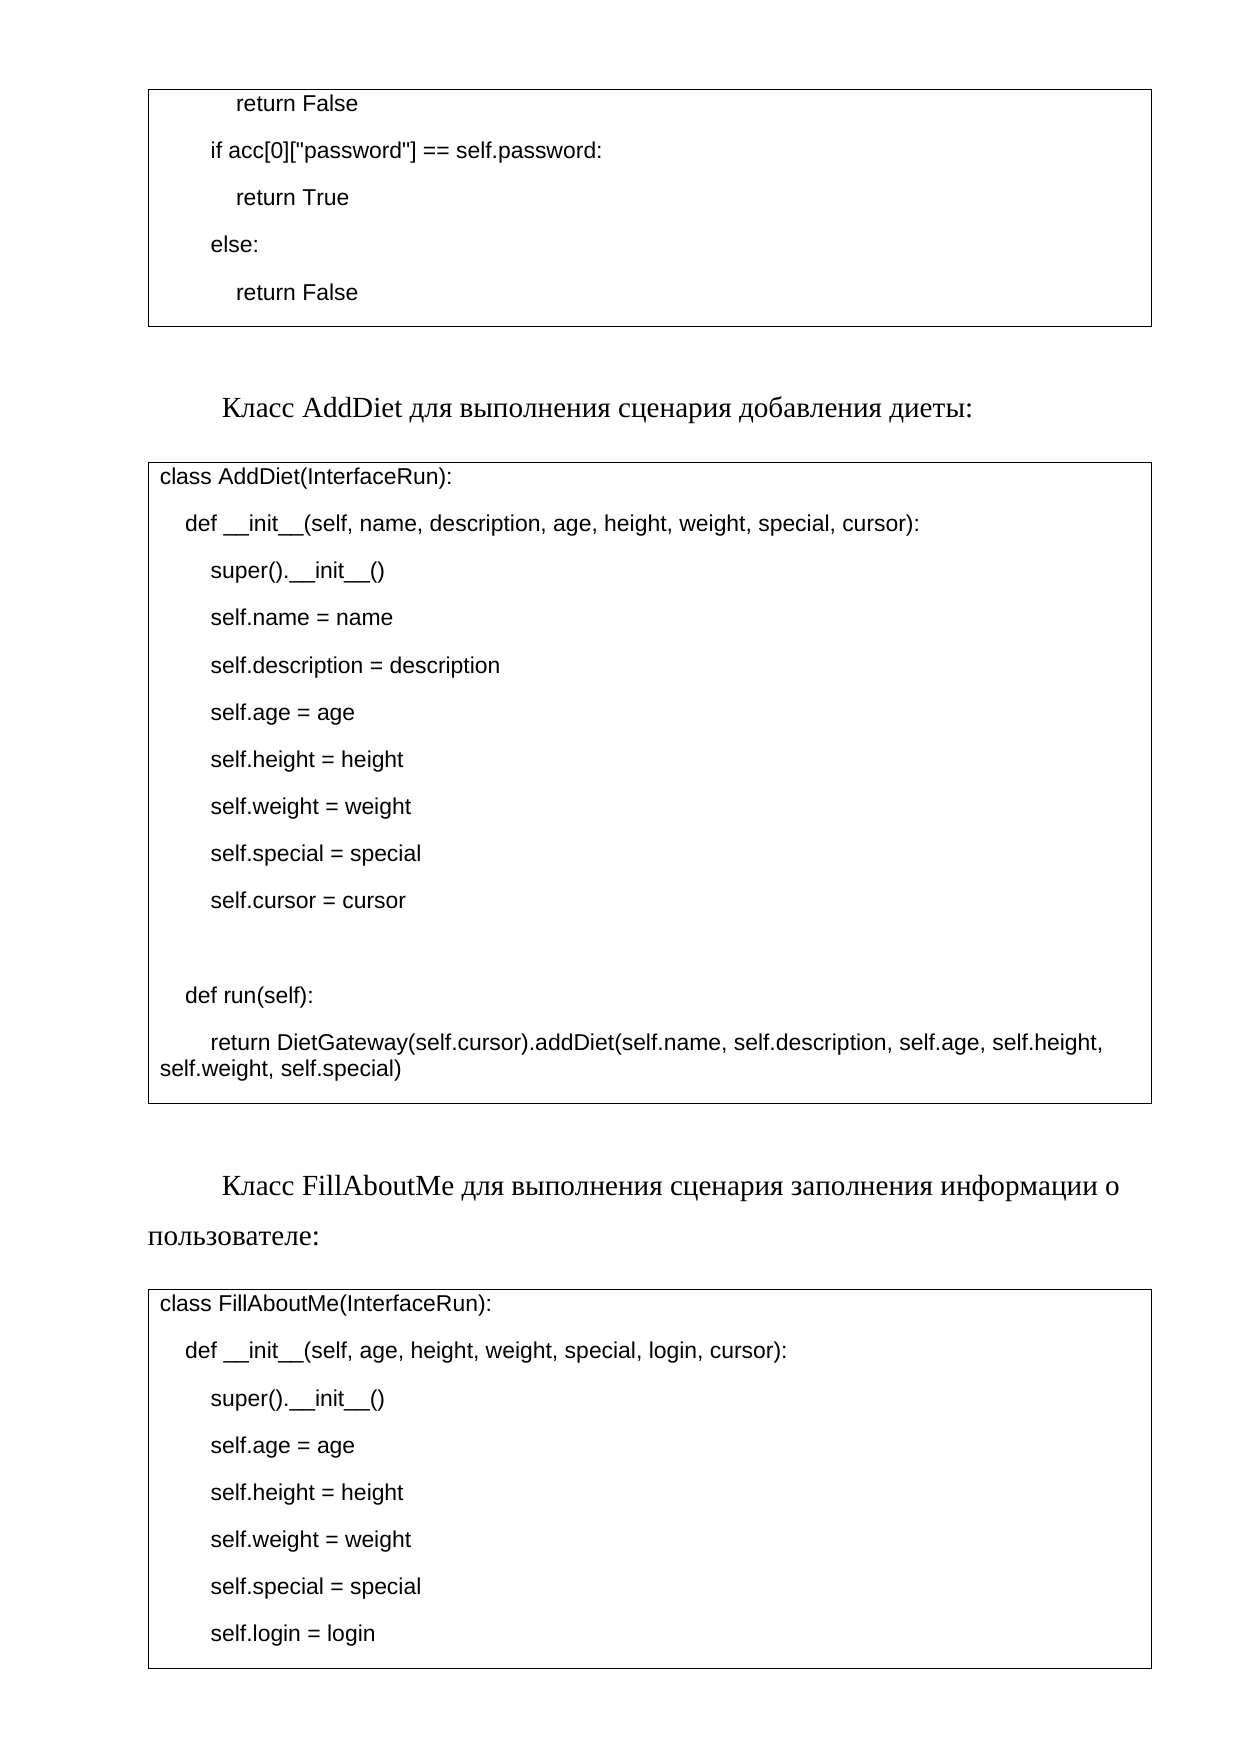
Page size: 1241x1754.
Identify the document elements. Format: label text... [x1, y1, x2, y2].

text Класс FillAboutMe для выполнения сценария заполнения информации о пользователе: [148, 1168, 1152, 1251]
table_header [149, 90, 1151, 326]
table_header class AddDiet(InterfaceRun): def __init__(self, name, description, age, height, weight, special, cursor): super().__init__() self.name = name self.description = description self.age = age self.height = height self.weight = weight self.special = special self.cursor = cursor def run(self): return DietGateway(self.cursor).addDiet(self.name, self.description, self.age, self.height, self.weight, self.special) [149, 463, 1151, 1103]
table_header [149, 1290, 1151, 1668]
text Класс AddDiet для выполнения сценария добавления диеты: [148, 391, 1152, 424]
